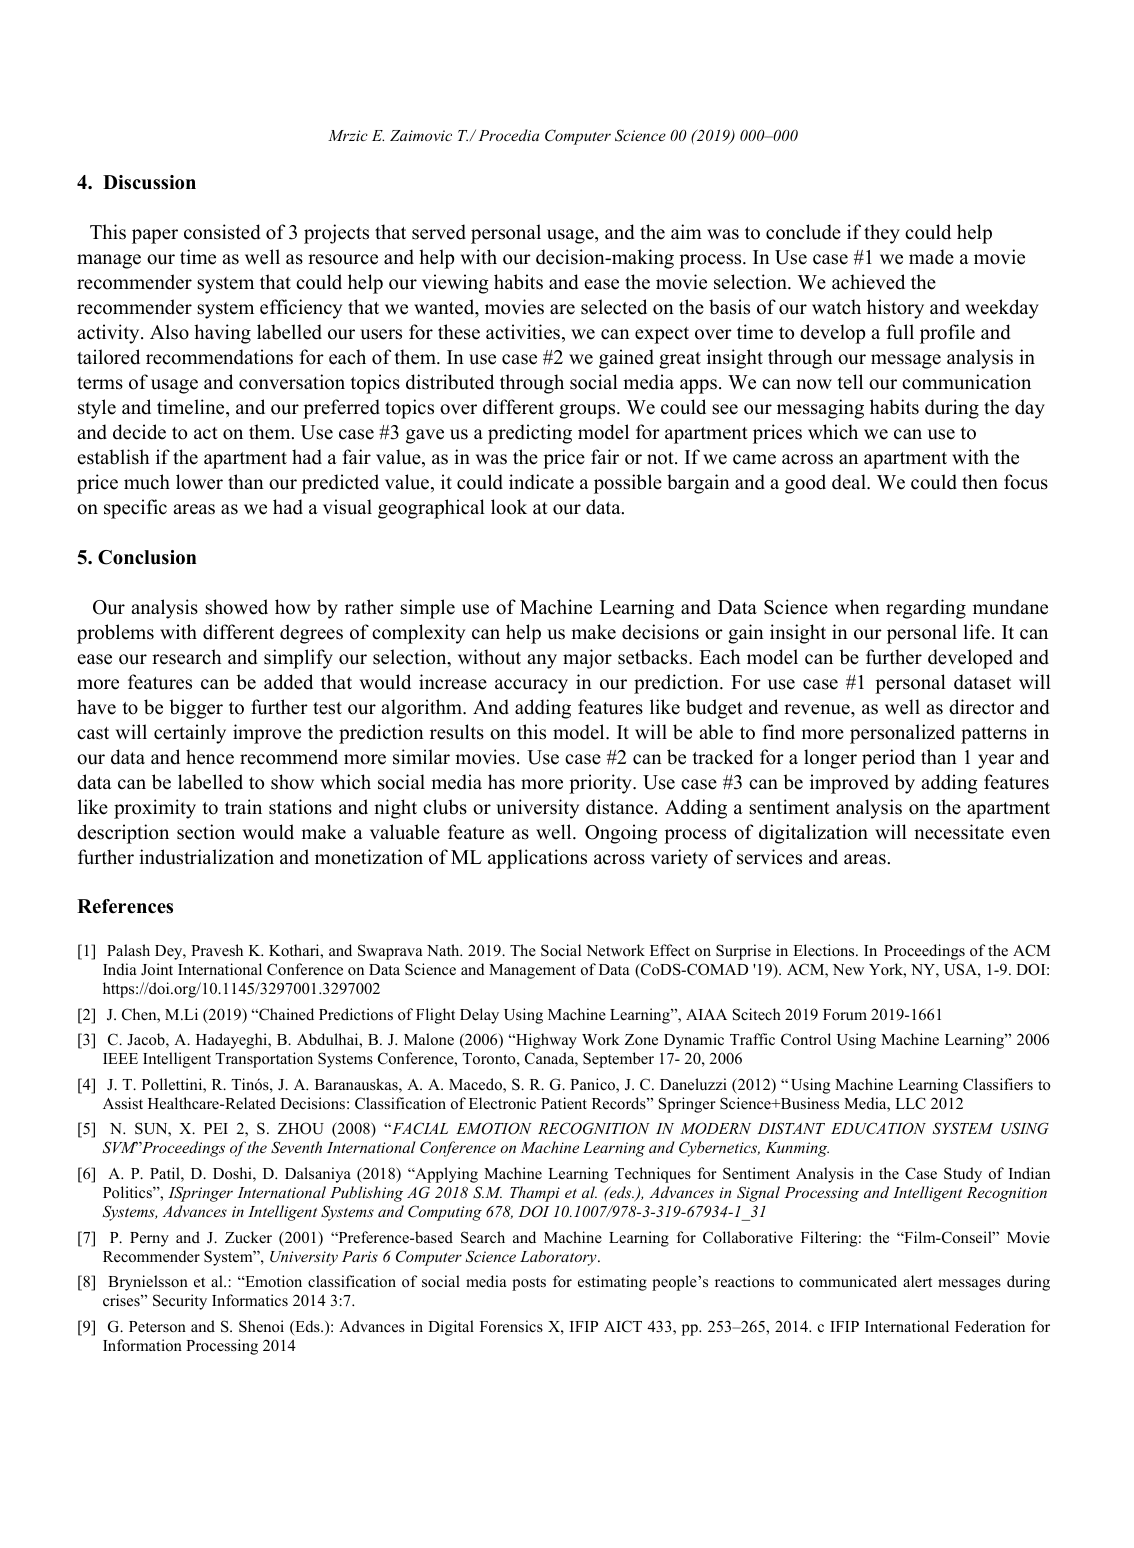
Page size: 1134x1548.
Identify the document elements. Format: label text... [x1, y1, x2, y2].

list G. Peterson and S. Shenoi (Eds.): Advances in Digital Forensics X, IFIP AICT 433, pp. 253–265, 2014. c IFIP International Federation for Information Processing 2014 [77, 1317, 1051, 1355]
list N. SUN, X. PEI 2, S. ZHOU (2008) “FACIAL EMOTION RECOGNITION IN MODERN DISTANT EDUCATION SYSTEM USING SVM”Proceedings of the Seventh International Conference on Machine Learning and Cybernetics, Kunming. [77, 1119, 1051, 1157]
text 4. Discussion [77, 169, 1051, 194]
list Palash Dey, Pravesh K. Kothari, and Swaprava Nath. 2019. The Social Network Effect on Surprise in Elections. In Proceedings of the ACM India Joint International Conference on Data Science and Management of Data (CoDS-COMAD '19). ACM, New York, NY, USA, 1-9. DOI: https://doi.org/10.1145/3297001.3297002 [77, 941, 1051, 998]
text This paper consisted of 3 projects that served personal usage, and the aim was to conclude if they could help manage our time as well as resource and help with our decision-making process. In Use case #1 we made a movie recommender system that could help our viewing habits and ease the movie selection. We achieved the recommender system efficiency that we wanted, movies are selected on the basis of our watch history and weekday activity. Also having labelled our users for these activities, we can expect over time to develop a full profile and tailored recommendations for each of them. In use case #2 we gained great insight through our message analysis in terms of usage and conversation topics distributed through social media apps. We can now tell our communication style and timeline, and our preferred topics over different groups. We could see our messaging habits during the day and decide to act on them. Use case #3 gave us a predicting model for apartment prices which we can use to establish if the apartment had a fair value, as in was the price fair or not. If we came across an apartment with the price much lower than our predicted value, it could indicate a possible bargain and a good deal. We could then focus on specific areas as we had a visual geographical look at our data. [77, 219, 1051, 519]
list Brynielsson et al.: “Emotion classification of social media posts for estimating people’s reactions to communicated alert messages during crises” Security Informatics 2014 3:7. [77, 1272, 1051, 1310]
text Our analysis showed how by rather simple use of Machine Learning and Data Science when regarding mundane problems with different degrees of complexity can help us make decisions or gain insight in our personal life. It can ease our research and simplify our selection, without any major setbacks. Each model can be further developed and more features can be added that would increase accuracy in our prediction. For use case #1 personal dataset will have to be bigger to further test our algorithm. And adding features like budget and revenue, as well as director and cast will certainly improve the prediction results on this model. It will be able to find more personalized patterns in our data and hence recommend more similar movies. Use case #2 can be tracked for a longer period than 1 year and data can be labelled to show which social media has more priority. Use case #3 can be improved by adding features like proximity to train stations and night clubs or university distance. Adding a sentiment analysis on the apartment description section would make a valuable feature as well. Ongoing process of digitalization will necessitate even further industrialization and monetization of ML applications across variety of services and areas. [77, 594, 1051, 869]
text References [77, 894, 1051, 918]
list J. T. Pollettini, R. Tinós, J. A. Baranauskas, A. A. Macedo, S. R. G. Panico, J. C. Daneluzzi (2012) “Using Machine Learning Classifiers to Assist Healthcare-Related Decisions: Classification of Electronic Patient Records” Springer Science+Business Media, LLC 2012 [77, 1074, 1051, 1113]
list P. Perny and J. Zucker (2001) “Preference-based Search and Machine Learning for Collaborative Filtering: the “Film-Conseil” Movie Recommender System”, University Paris 6 Computer Science Laboratory. [77, 1227, 1051, 1266]
text 5. Conclusion [77, 544, 1051, 569]
list J. Chen, M.Li (2019) “Chained Predictions of Flight Delay Using Machine Learning”, AIAA Scitech 2019 Forum 2019-1661 [77, 1004, 1051, 1024]
list A. P. Patil, D. Doshi, D. Dalsaniya (2018) “Applying Machine Learning Techniques for Sentiment Analysis in the Case Study of Indian Politics”, ISpringer International Publishing AG 2018 S.M. Thampi et al. (eds.), Advances in Signal Processing and Intelligent Recognition Systems, Advances in Intelligent Systems and Computing 678, DOI 10.1007/978-3-319-67934-1_31 [77, 1164, 1051, 1221]
list C. Jacob, A. Hadayeghi, B. Abdulhai, B. J. Malone (2006) “Highway Work Zone Dynamic Traffic Control Using Machine Learning” 2006 IEEE Intelligent Transportation Systems Conference, Toronto, Canada, September 17- 20, 2006 [77, 1030, 1051, 1068]
